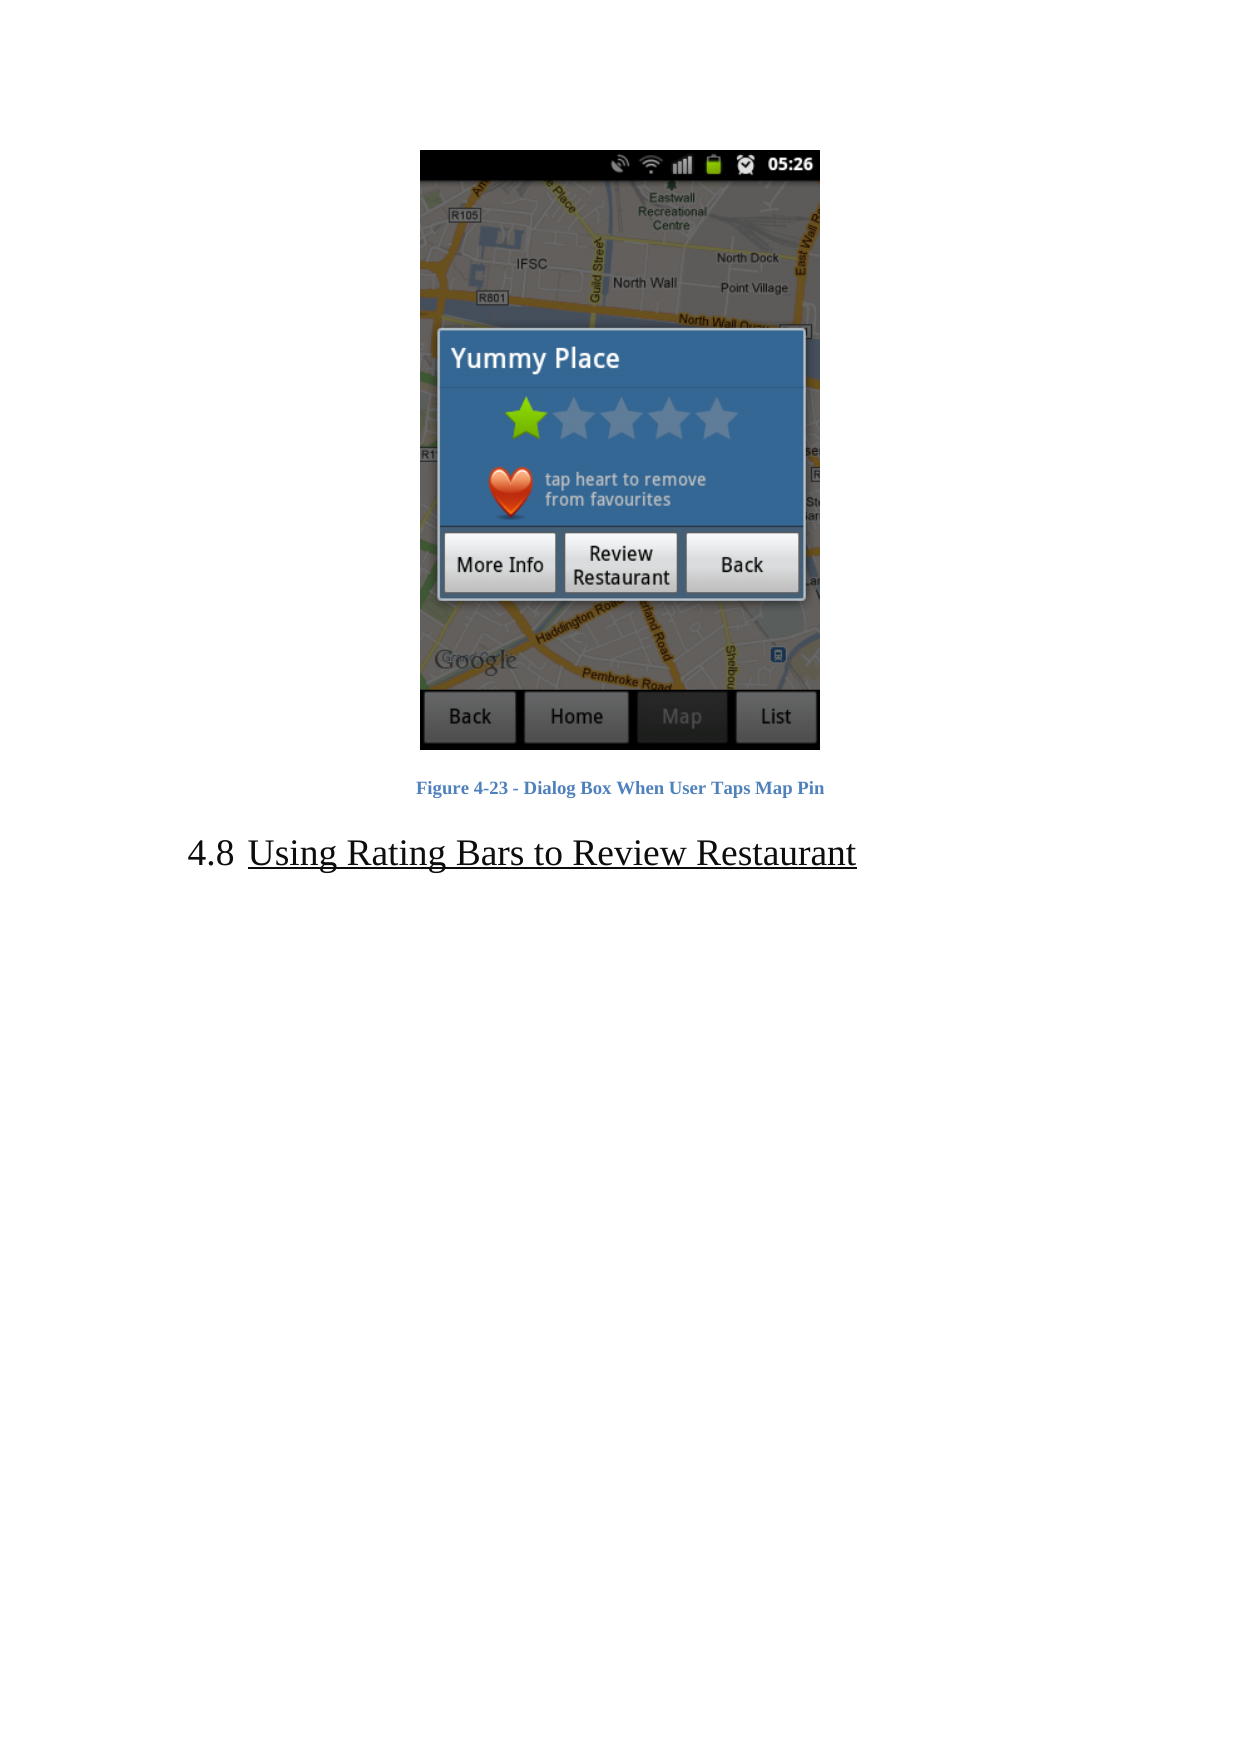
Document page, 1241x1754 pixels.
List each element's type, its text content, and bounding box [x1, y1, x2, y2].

subtitle Using Rating Bars to Review Restaurant [187, 830, 1053, 873]
picture [420, 150, 820, 750]
